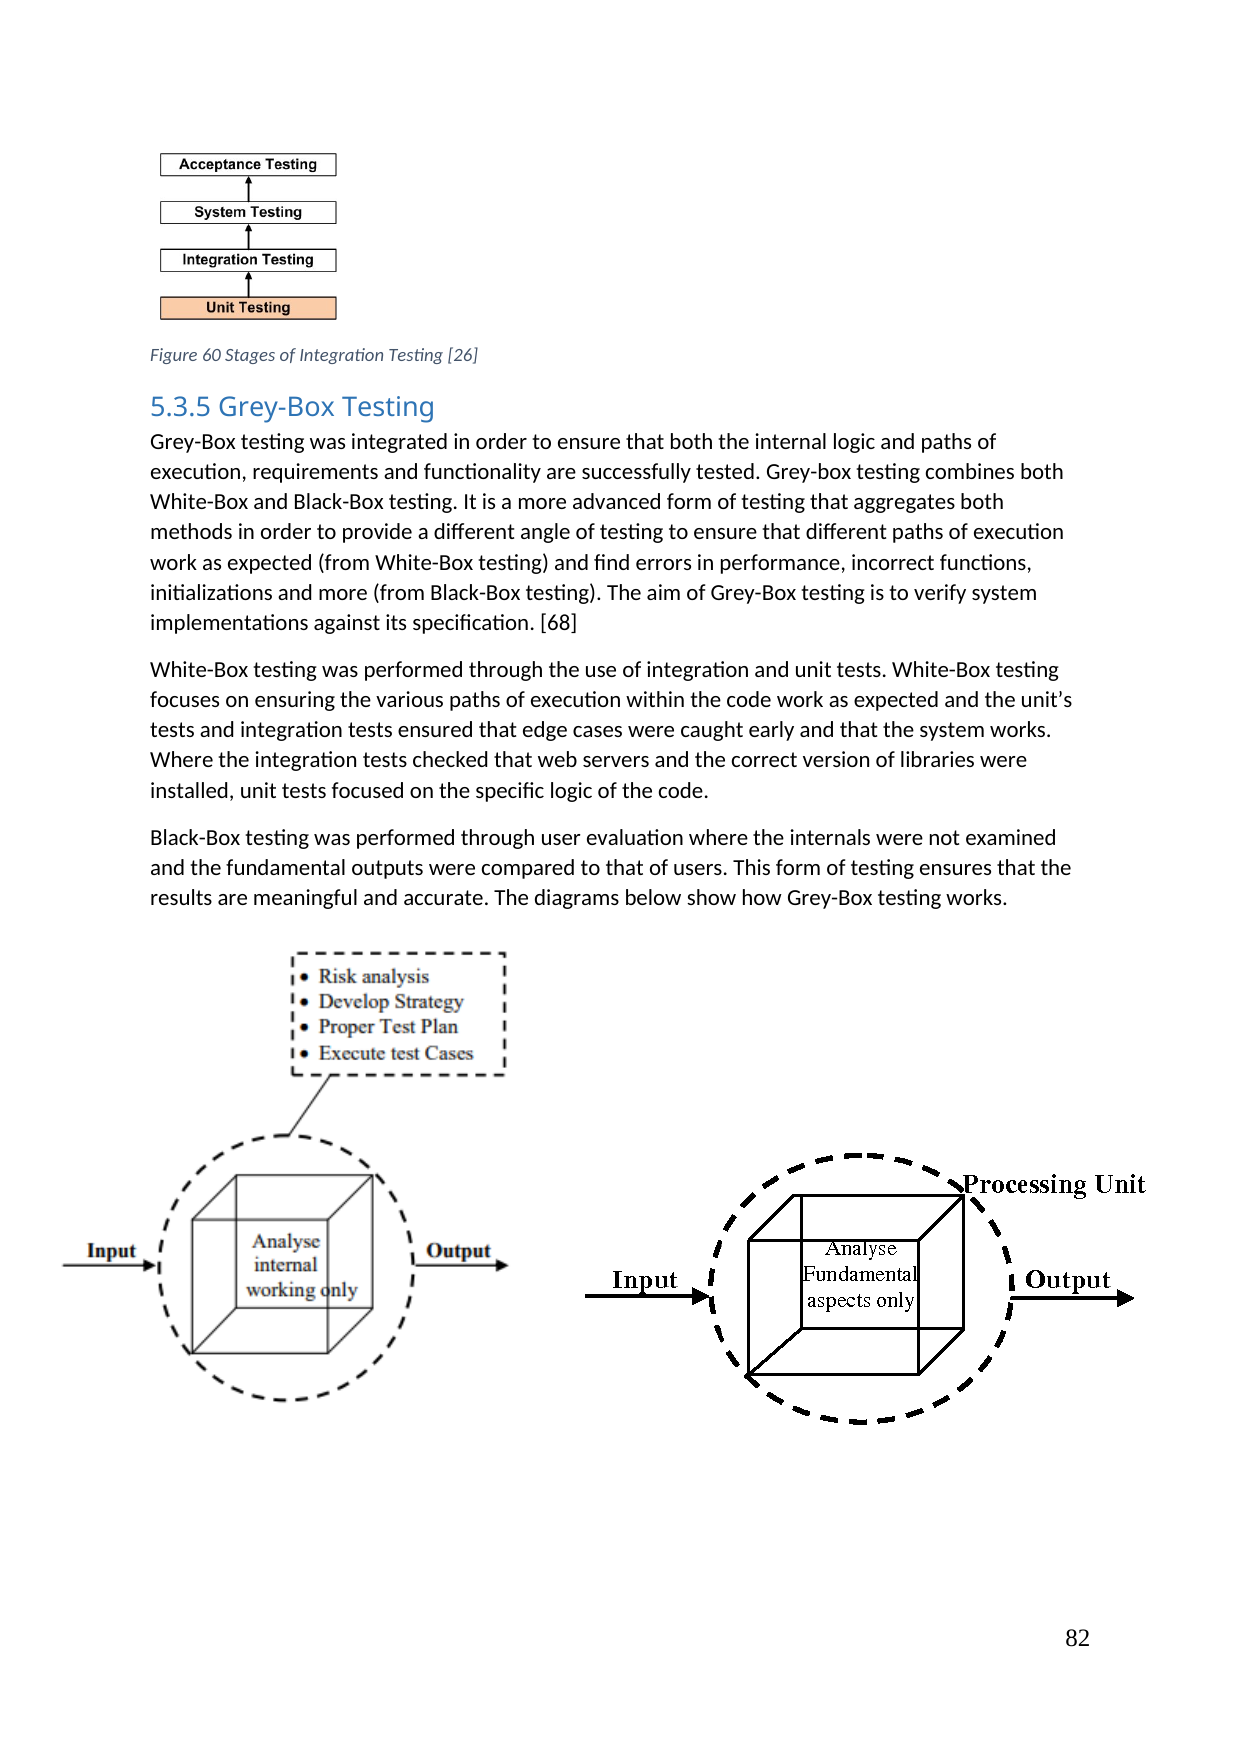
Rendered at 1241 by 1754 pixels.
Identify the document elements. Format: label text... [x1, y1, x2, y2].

picture [571, 1143, 1169, 1428]
subtitle 5.3.5 Grey-Box Testing [150, 387, 1090, 424]
picture [29, 931, 525, 1410]
text White-Box testing was performed through the use of integration and unit tests. White-Box testing focuses on ensuring the various paths of execution within the code work as expected and the unit’s tests and integration tests ensured that edge cases were caught early and that the system works. Where the integration tests checked that web servers and the correct version of libraries were installed, unit tests focused on the specific logic of the code. [150, 655, 1090, 804]
picture [150, 150, 361, 325]
text Black-Box testing was performed through user evaluation where the internals were not examined and the fundamental outputs were compared to that of users. This form of testing ensures that the results are meaningful and accurate. The diagrams below show how Grey-Box testing works. [150, 823, 1090, 911]
text Grey-Box testing was integrated in order to ensure that both the internal logic and paths of execution, requirements and functionality are successfully tested. Grey-box testing combines both White-Box and Black-Box testing. It is a more advanced form of testing that aggregates both methods in order to provide a different angle of testing to ensure that different paths of execution work as expected (from White-Box testing) and find errors in performance, incorrect functions, initializations and more (from Black-Box testing). The aim of Grey-Box testing is to verify system implementations against its specification. [68] [150, 427, 1090, 636]
